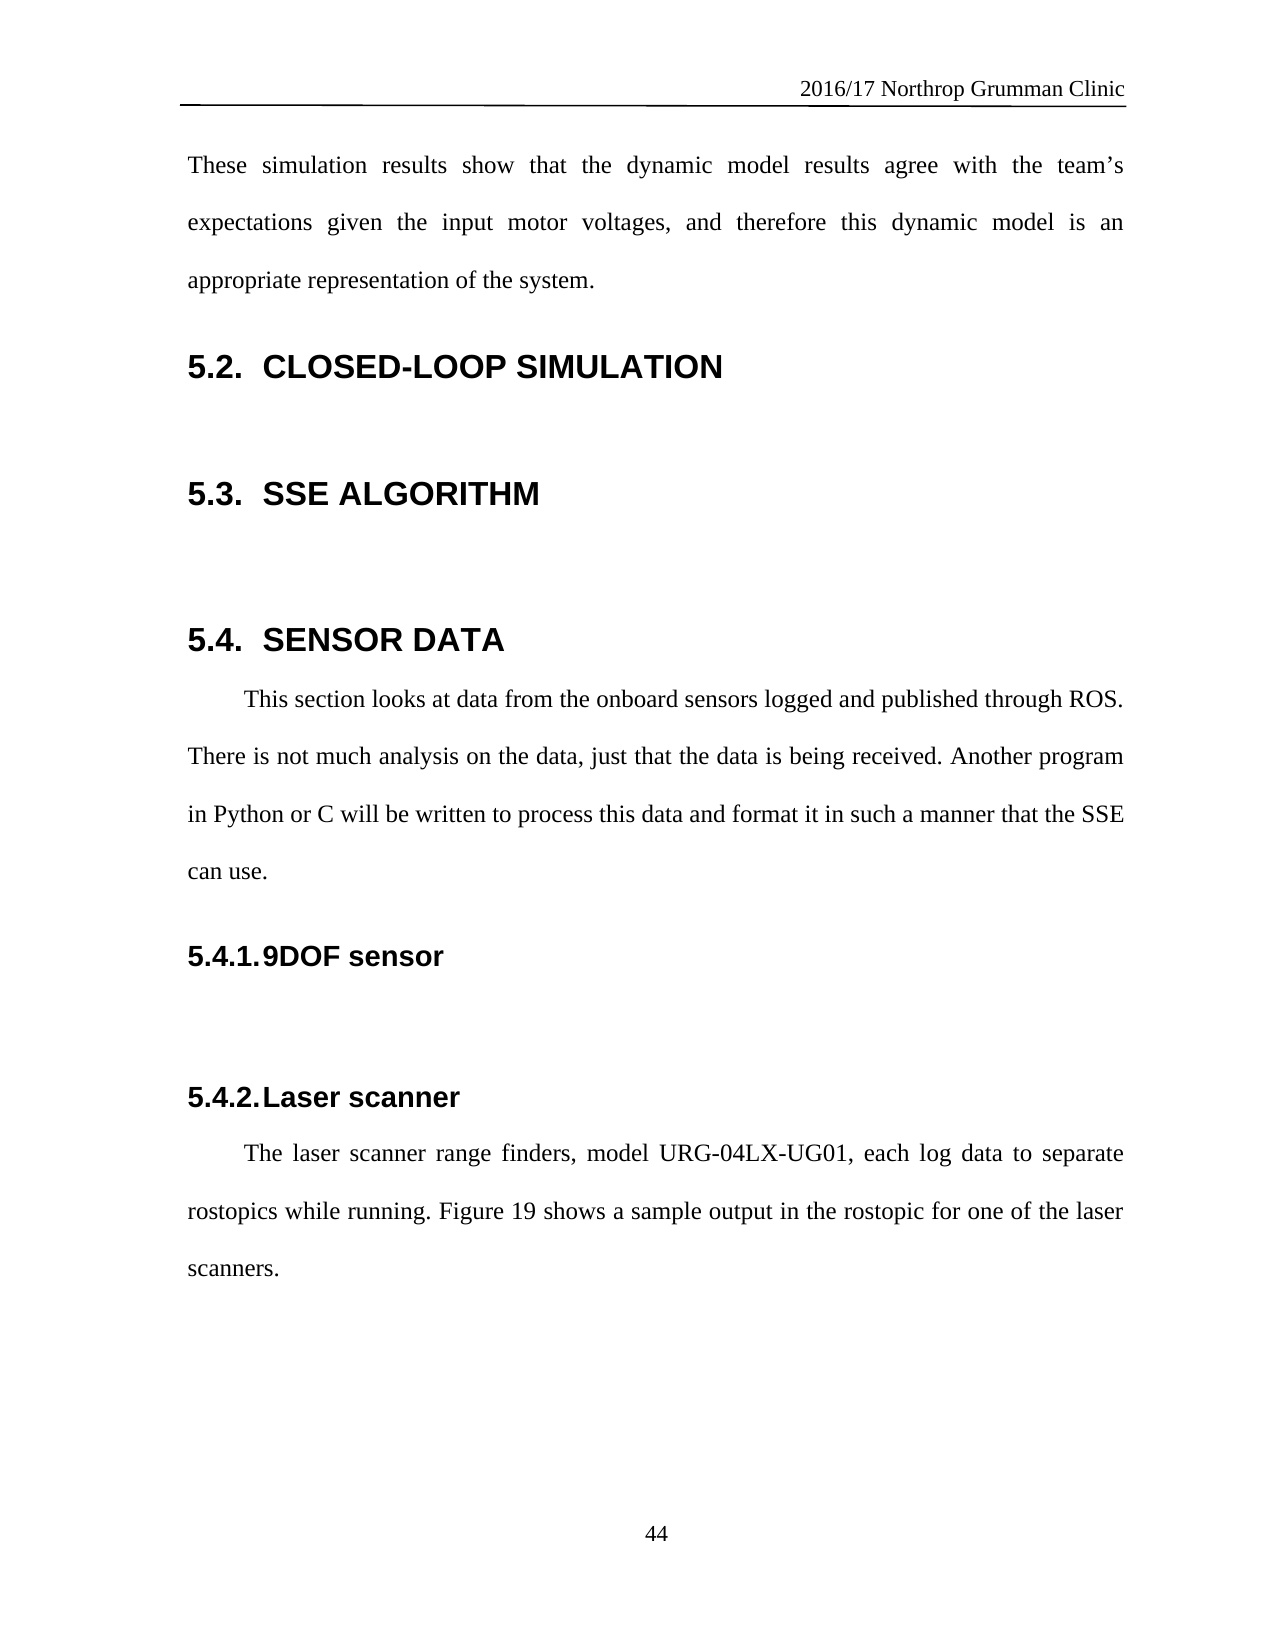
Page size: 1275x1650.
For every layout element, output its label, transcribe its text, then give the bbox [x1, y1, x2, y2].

text This section looks at data from the onboard sensors logged and published through ROS. There is not much analysis on the data, just that the data is being received. Another program in Python or C will be written to process this data and format it in such a manner that the SSE can use. [187, 684, 1125, 885]
subtitle Laser scanner [187, 1080, 1125, 1113]
text These simulation results show that the dynamic model results agree with the team’s expectations given the input motor voltages, and therefore this dynamic model is an appropriate representation of the system. [187, 150, 1125, 294]
subtitle 9DOF sensor [187, 939, 1125, 972]
subtitle Sensor data [187, 620, 1125, 659]
text The laser scanner range finders, model URG-04LX-UG01, each log data to separate rostopics while running. Figure 19 shows a sample output in the rostopic for one of the laser scanners. [187, 1138, 1125, 1282]
subtitle SSE algorithm [187, 474, 1125, 513]
subtitle Closed-loop simulation [187, 347, 1125, 386]
